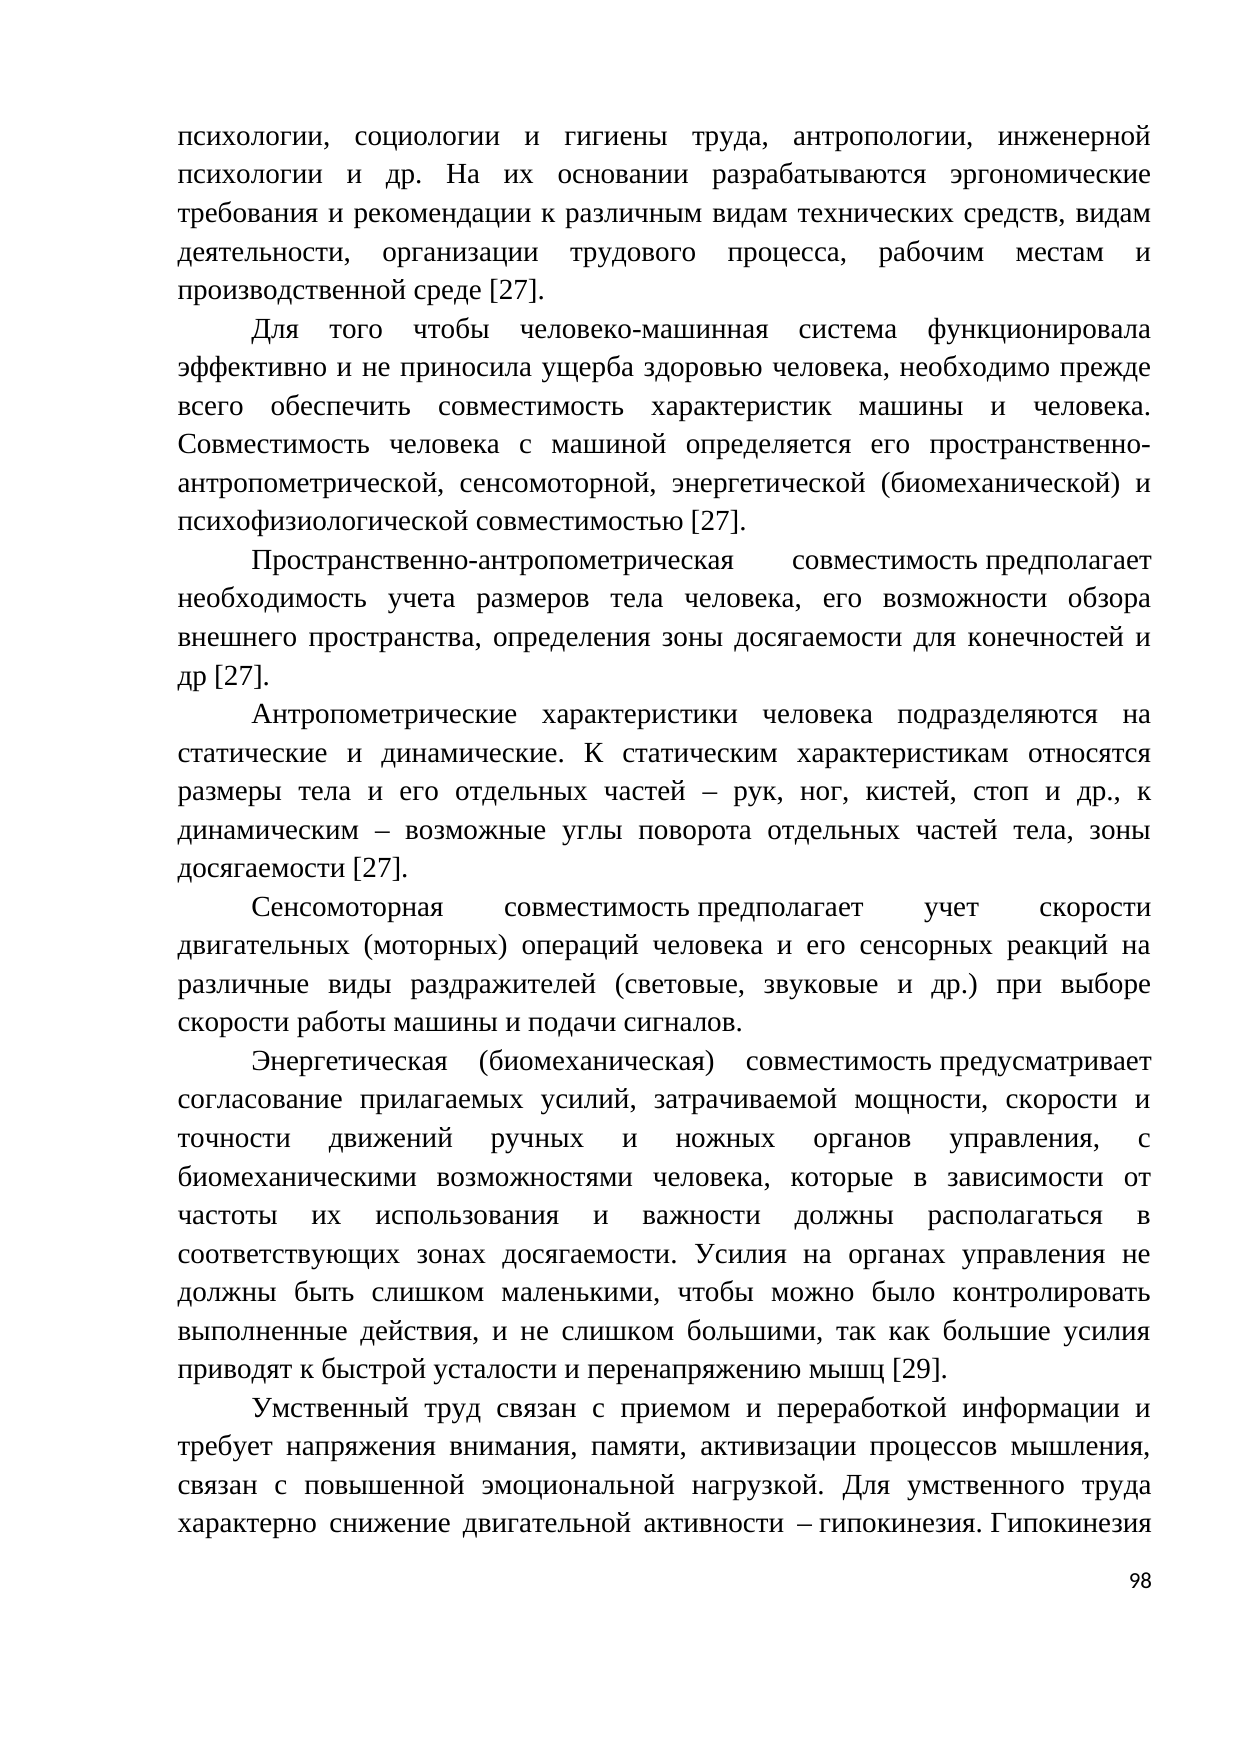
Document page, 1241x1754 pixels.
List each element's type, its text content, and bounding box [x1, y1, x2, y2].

text Антропометрические характеристики человека подразделяются на статические и динамические. К статическим характеристикам относятся размеры тела и его отдельных частей – рук, ног, кистей, стоп и др., к динамическим – возможные углы поворота отдельных частей тела, зоны досягаемости [27]. [177, 696, 1152, 884]
text Сенсомоторная совместимость предполагает учет скорости двигательных (моторных) операций человека и его сенсорных реакций на различные виды раздражителей (световые, звуковые и др.) при выборе скорости работы машины и подачи сигналов. [177, 889, 1152, 1038]
text Энергетическая (биомеханическая) совместимость предусматривает согласование прилагаемых усилий, затрачиваемой мощности, скорости и точности движений ручных и ножных органов управления, с биомеханическими возможностями человека, которые в зависимости от частоты их использования и важности должны располагаться в соответствующих зонах досягаемости. Усилия на органах управления не должны быть слишком маленькими, чтобы можно было контролировать выполненные действия, и не слишком большими, так как большие усилия приводят к быстрой усталости и перенапряжению мышц [29]. [177, 1043, 1152, 1385]
text Пространственно-антропометрическая совместимость предполагает необходимость учета размеров тела человека, его возможности обзора внешнего пространства, определения зоны досягаемости для конечностей и др [27]. [177, 542, 1152, 691]
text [177, 1390, 1152, 1539]
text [177, 118, 1152, 306]
text Для того чтобы человеко-машинная система функционировала эффективно и не приносила ущерба здоровью человека, необходимо прежде всего обеспечить совместимость характеристик машины и человека. Совместимость человека с машиной определяется его пространственно-антропометрической, сенсомоторной, энергетической (биомеханической) и психофизиологической совместимостью [27]. [177, 311, 1152, 537]
